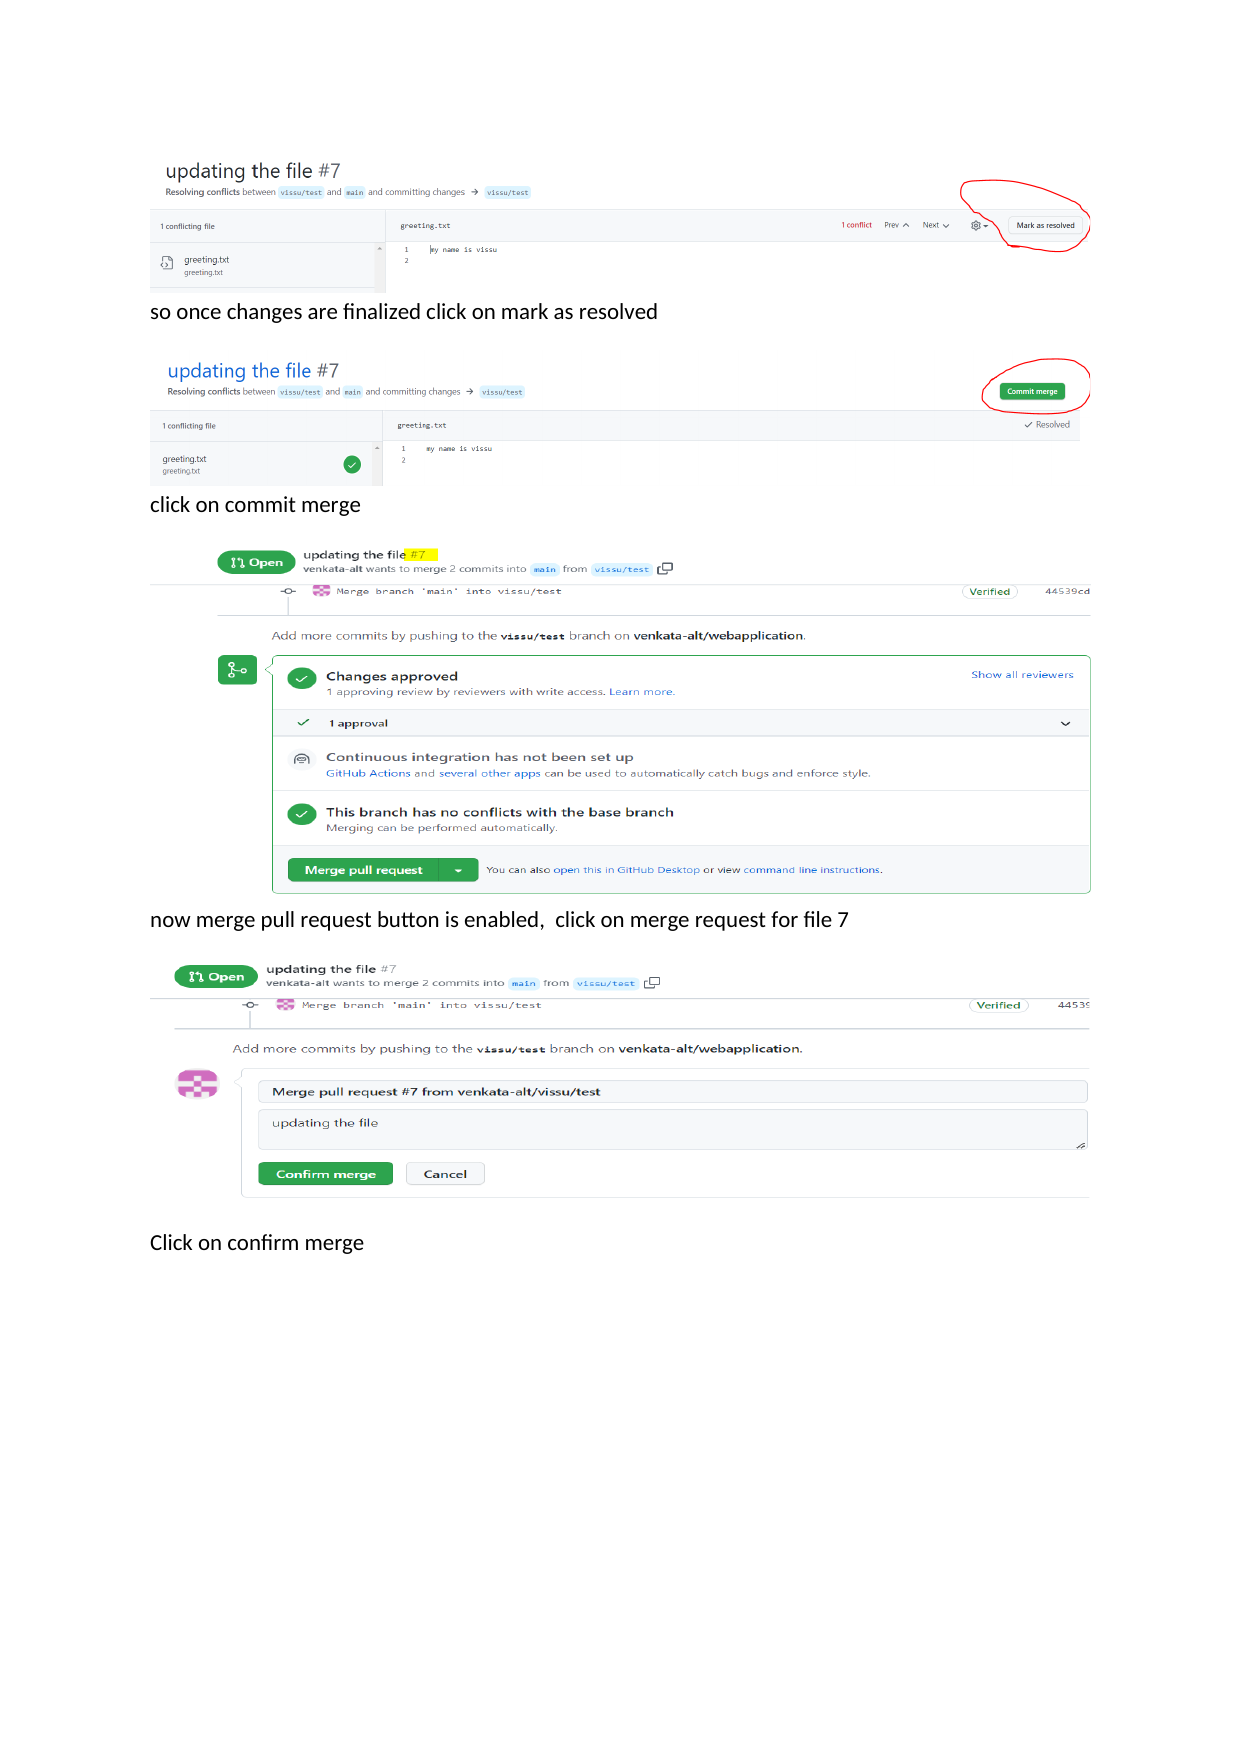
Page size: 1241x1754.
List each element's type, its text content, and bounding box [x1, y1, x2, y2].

picture [150, 350, 1091, 486]
picture [150, 543, 1091, 901]
text so once changes are finalized click on mark as resolved [150, 293, 1090, 325]
text click on commit merge [150, 486, 1090, 518]
picture [150, 957, 1090, 1203]
text Click on confirm merge [150, 1228, 1090, 1256]
picture [150, 150, 1091, 293]
text now merge pull request button is enabled, click on merge request for file 7 [150, 901, 1090, 933]
